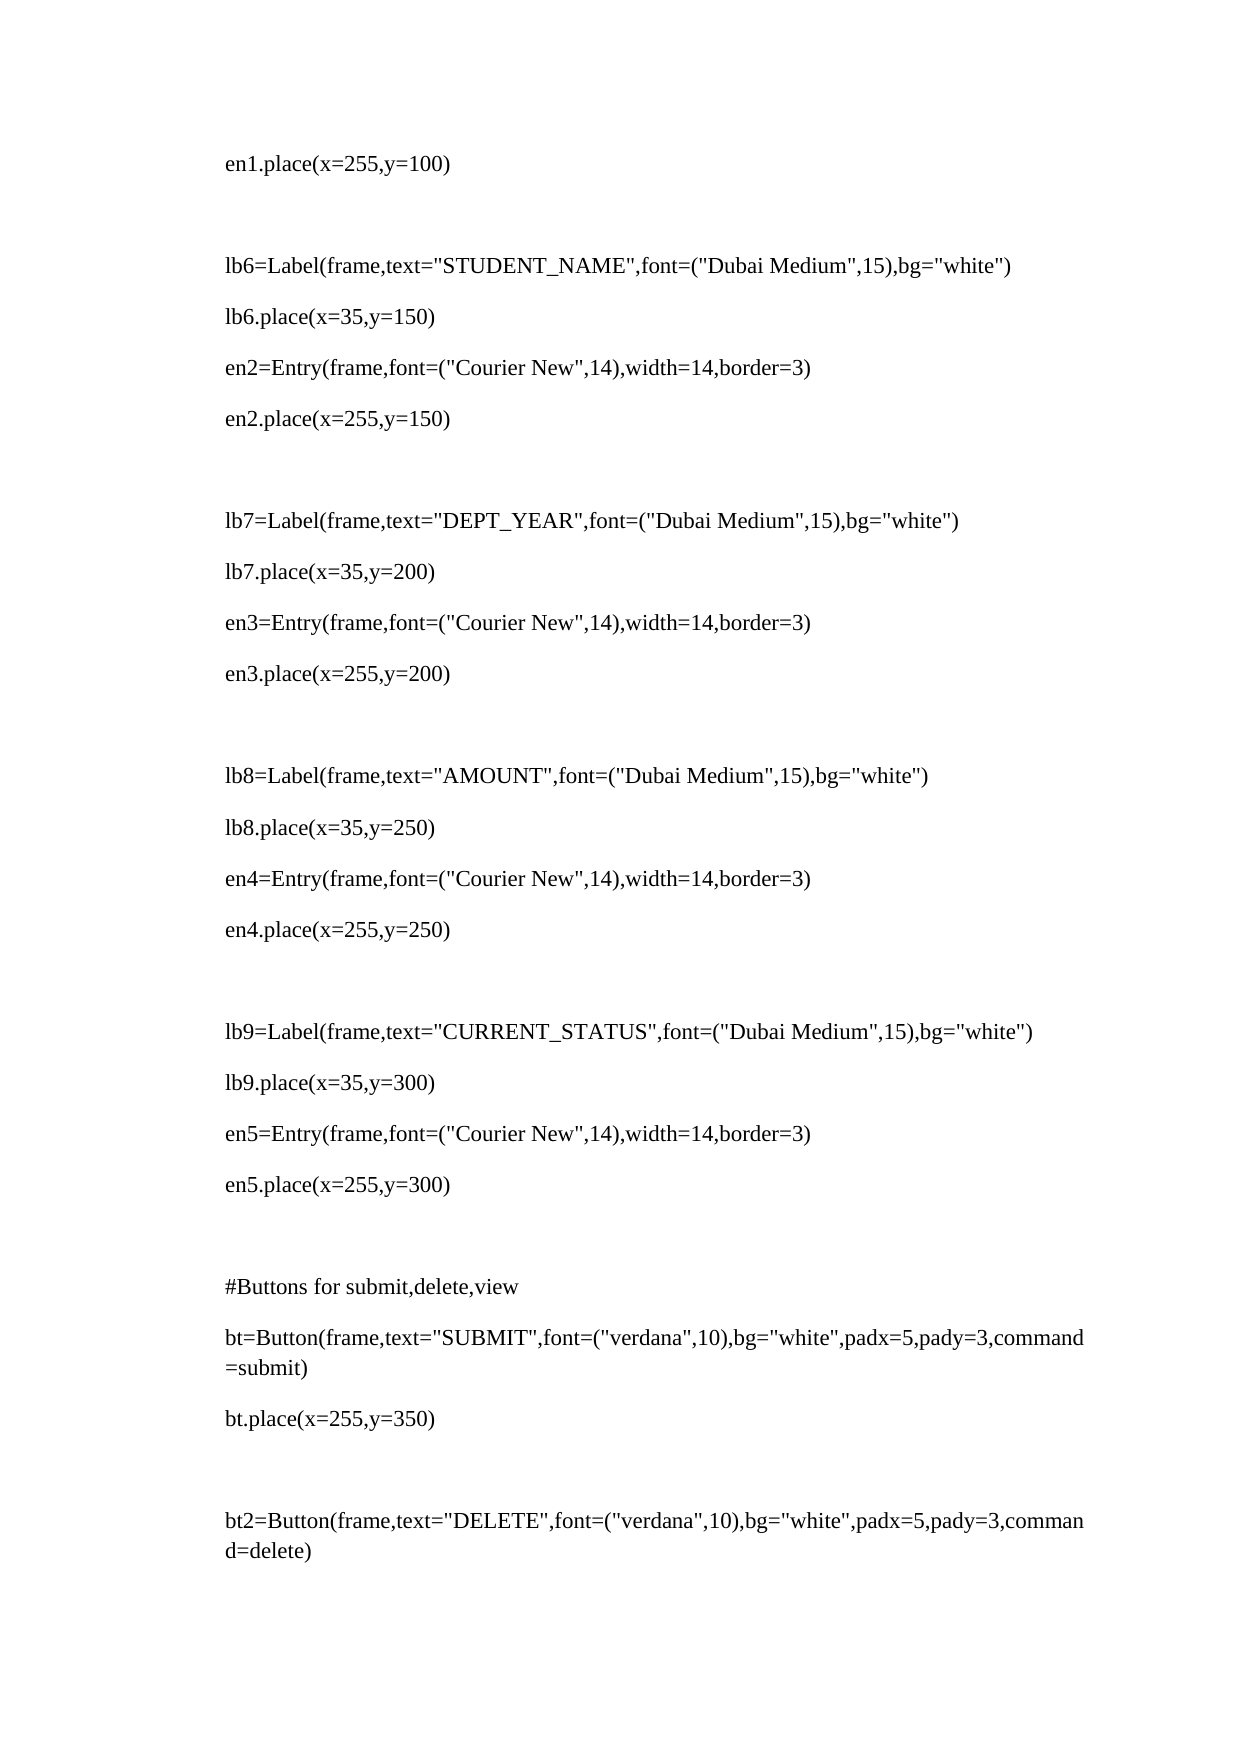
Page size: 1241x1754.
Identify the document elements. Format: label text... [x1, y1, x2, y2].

text lb6.place(x=35,y=150) [225, 303, 1090, 329]
text bt.place(x=255,y=350) [225, 1405, 1090, 1432]
text lb7=Label(frame,text="DEPT_YEAR",font=("Dubai Medium",15),bg="white") [225, 507, 1090, 534]
text #Buttons for submit,delete,view [225, 1273, 1090, 1299]
text en4.place(x=255,y=250) [225, 916, 1090, 942]
text en2.place(x=255,y=150) [225, 405, 1090, 432]
text lb7.place(x=35,y=200) [225, 558, 1090, 585]
text bt2=Button(frame,text="DELETE",font=("verdana",10),bg="white",padx=5,pady=3,command=delete) [225, 1507, 1090, 1564]
text lb8=Label(frame,text="AMOUNT",font=("Dubai Medium",15),bg="white") [225, 762, 1090, 789]
text lb9.place(x=35,y=300) [225, 1069, 1090, 1095]
text en3=Entry(frame,font=("Courier New",14),width=14,border=3) [225, 609, 1090, 636]
text en5.place(x=255,y=300) [225, 1171, 1090, 1197]
text lb9=Label(frame,text="CURRENT_STATUS",font=("Dubai Medium",15),bg="white") [225, 1018, 1090, 1044]
text en1.place(x=255,y=100) [225, 150, 1090, 176]
text lb8.place(x=35,y=250) [225, 813, 1090, 840]
text en2=Entry(frame,font=("Courier New",14),width=14,border=3) [225, 354, 1090, 381]
text bt=Button(frame,text="SUBMIT",font=("verdana",10),bg="white",padx=5,pady=3,command=submit) [225, 1324, 1090, 1381]
text en3.place(x=255,y=200) [225, 660, 1090, 687]
text en5=Entry(frame,font=("Courier New",14),width=14,border=3) [225, 1120, 1090, 1146]
text en4=Entry(frame,font=("Courier New",14),width=14,border=3) [225, 864, 1090, 891]
text lb6=Label(frame,text="STUDENT_NAME",font=("Dubai Medium",15),bg="white") [225, 252, 1090, 278]
